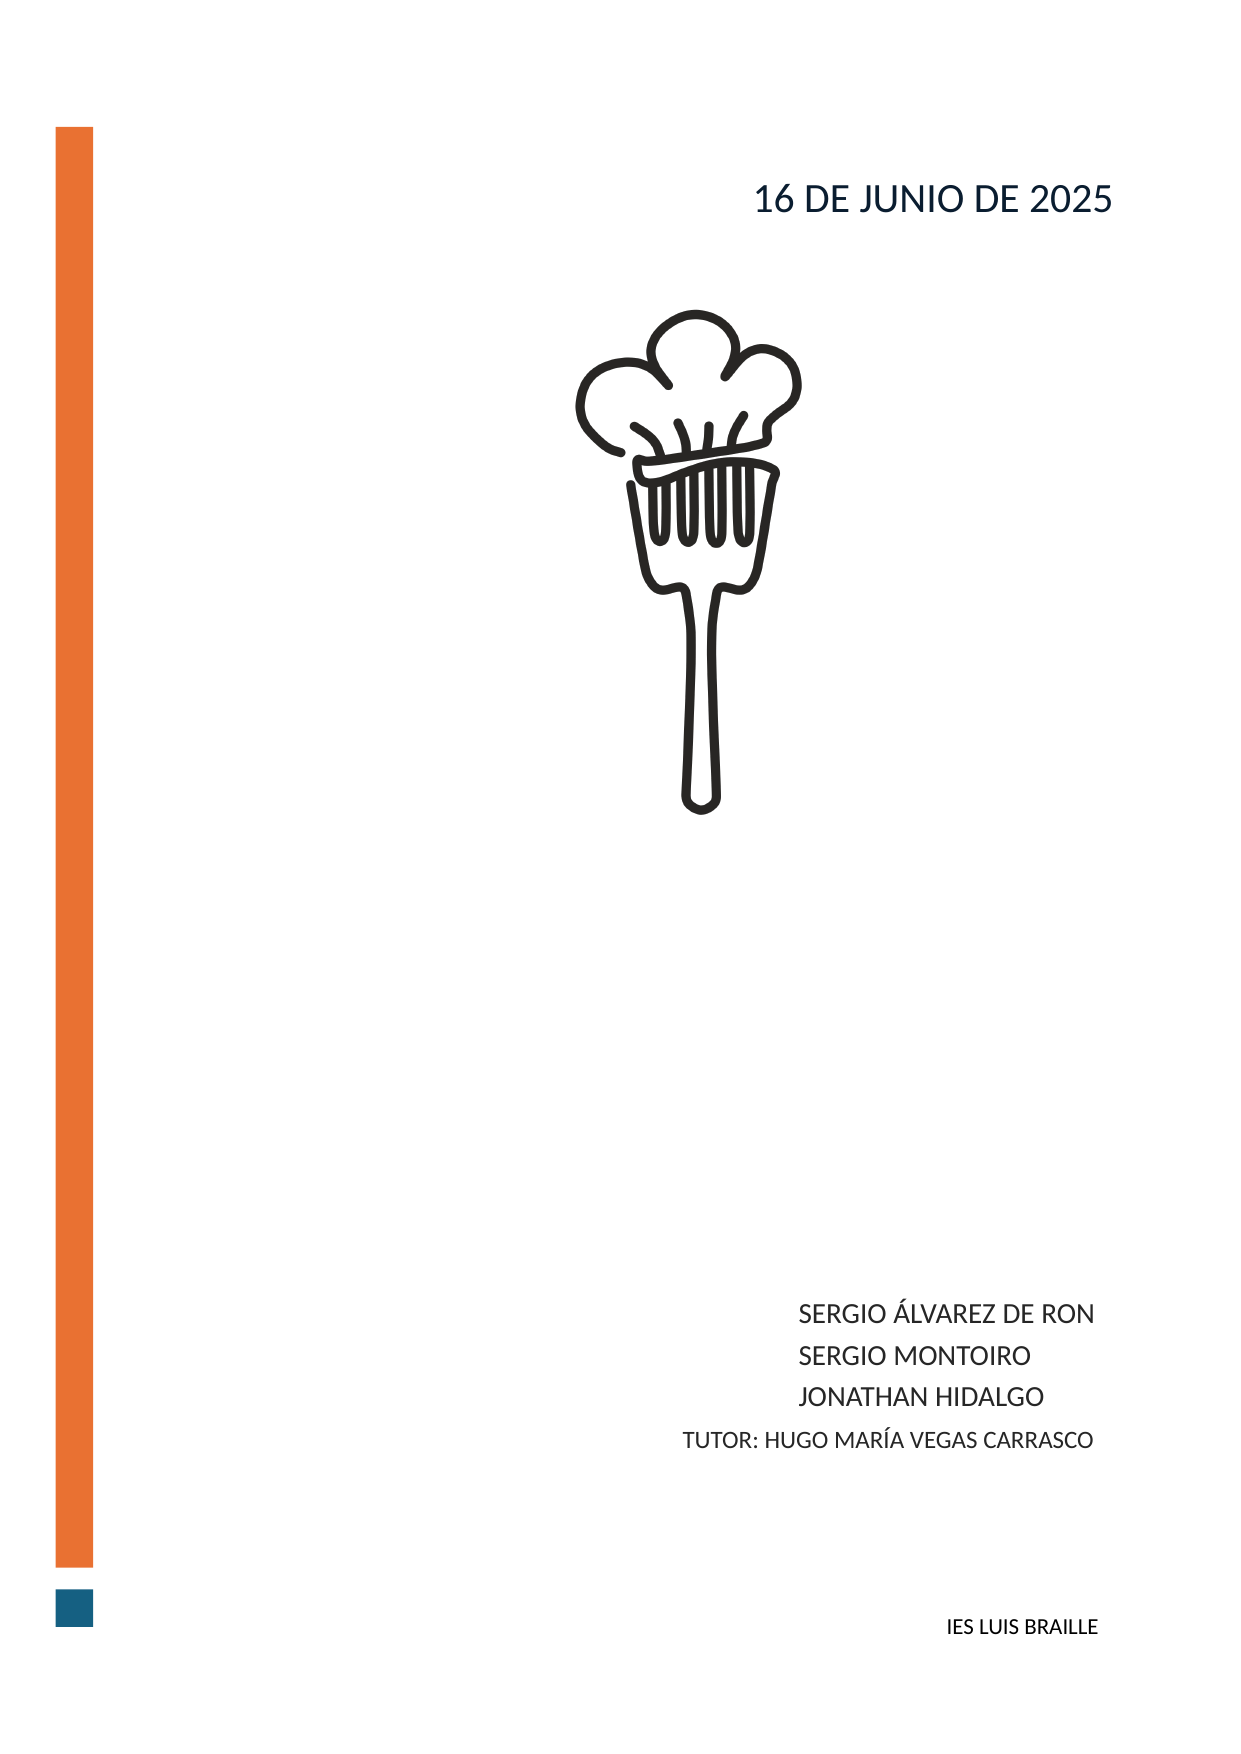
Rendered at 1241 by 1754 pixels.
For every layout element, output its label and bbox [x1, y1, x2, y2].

picture [313, 243, 1063, 882]
